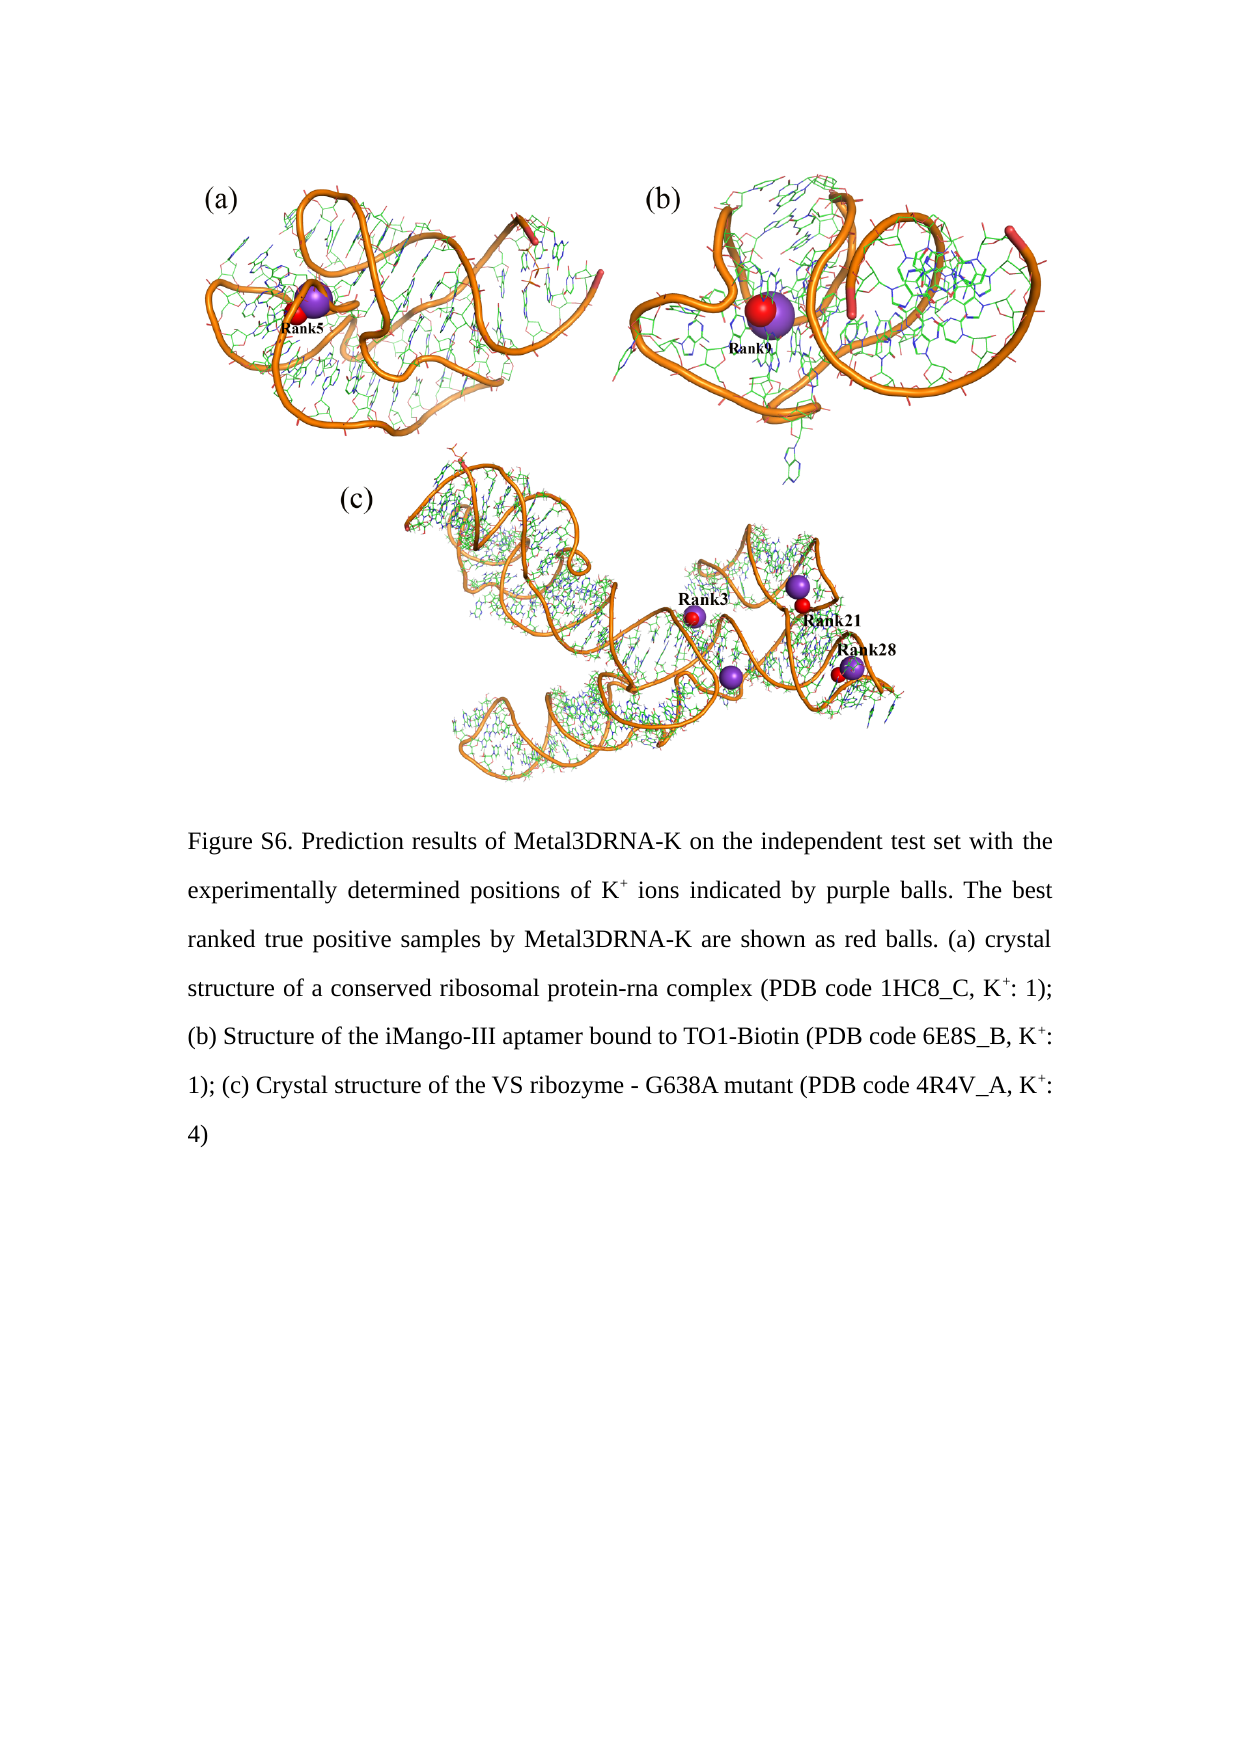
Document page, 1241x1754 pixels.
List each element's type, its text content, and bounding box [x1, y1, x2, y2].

picture [187, 162, 1053, 811]
text Figure S6. Prediction results of Metal3DRNA-K on the independent test set with the experimentally determined positions of K+ ions indicated by purple balls. The best ranked true positive samples by Metal3DRNA-K are shown as red balls. (a) crystal structure of a conserved ribosomal protein-rna complex (PDB code 1HC8_C, K+: 1); (b) Structure of the iMango-III aptamer bound to TO1-Biotin (PDB code 6E8S_B, K+: 1); (c) Crystal structure of the VS ribozyme - G638A mutant (PDB code 4R4V_A, K+: 4) [187, 824, 1053, 1149]
